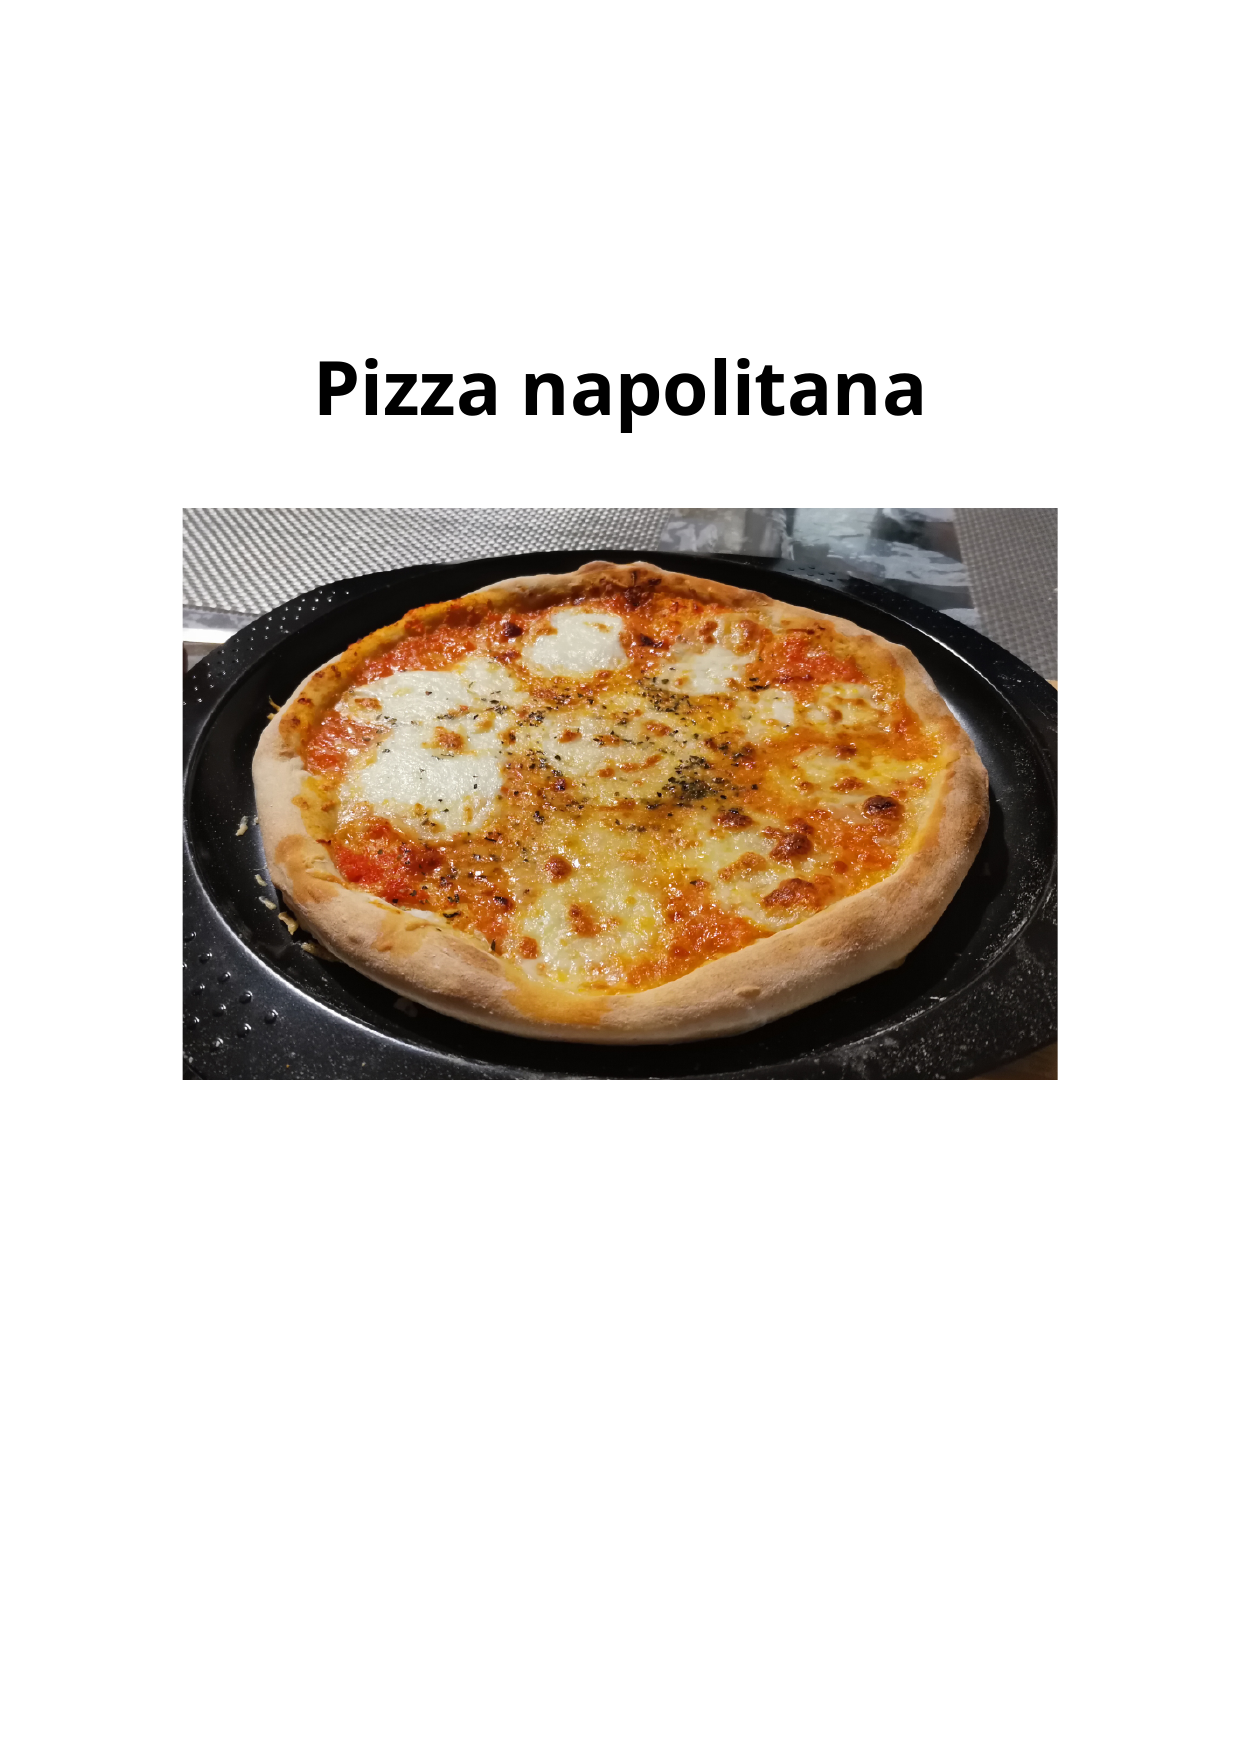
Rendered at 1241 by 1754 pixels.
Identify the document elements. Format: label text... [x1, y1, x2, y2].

text Pizza napolitana [177, 335, 1063, 437]
picture [182, 508, 1058, 1080]
